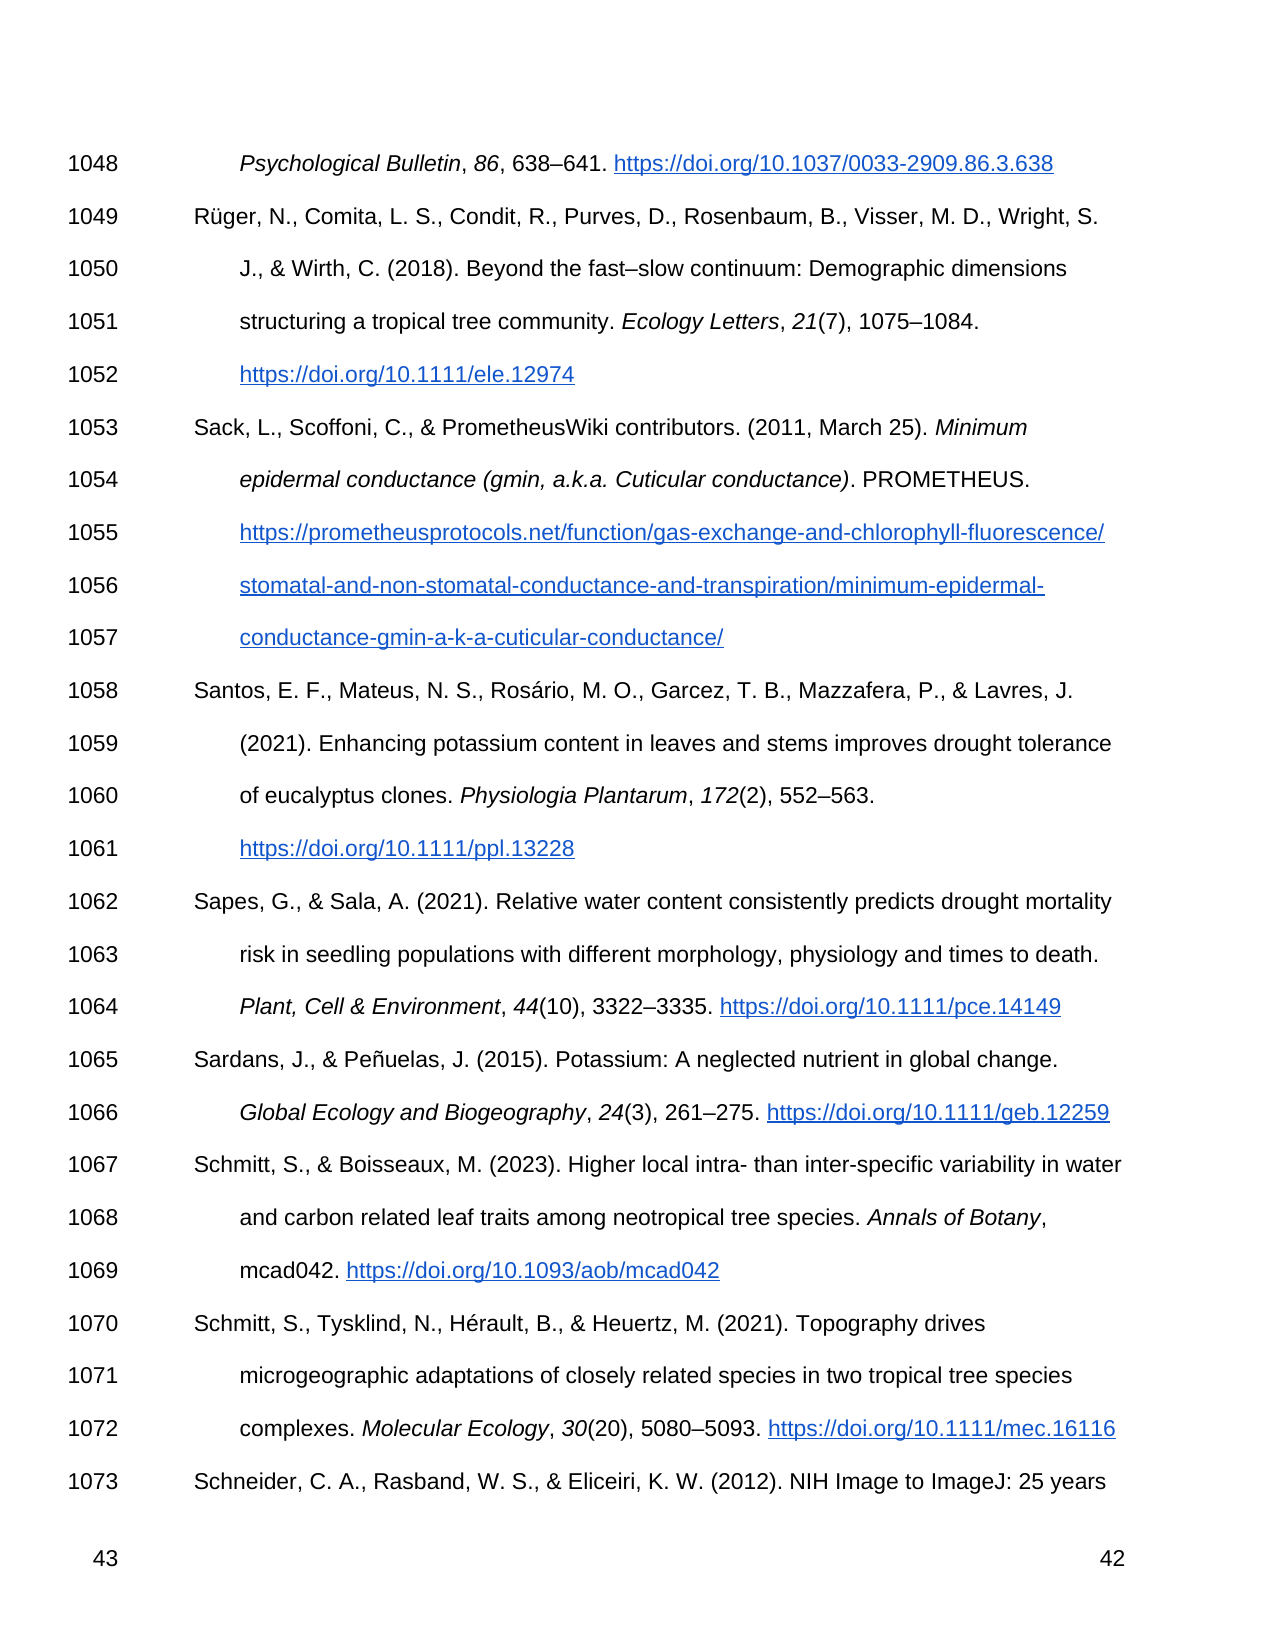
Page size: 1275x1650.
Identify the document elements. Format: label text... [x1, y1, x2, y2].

text Santos, E. F., Mateus, N. S., Rosário, M. O., Garcez, T. B., Mazzafera, P., & Lavres, J. (2021). Enhancing potassium content in leaves and stems improves drought tolerance of eucalyptus clones. Physiologia Plantarum, 172(2), 552–563. https://doi.org/10.1111/ppl.13228 [193, 677, 1125, 862]
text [193, 150, 1125, 176]
text Schmitt, S., & Boisseaux, M. (2023). Higher local intra- than inter-specific variability in water and carbon related leaf traits among neotropical tree species. Annals of Botany, mcad042. https://doi.org/10.1093/aob/mcad042 [193, 1151, 1125, 1283]
text Sapes, G., & Sala, A. (2021). Relative water content consistently predicts drought mortality risk in seedling populations with different morphology, physiology and times to death. Plant, Cell & Environment, 44(10), 3322–3335. https://doi.org/10.1111/pce.14149 [193, 888, 1125, 1020]
text Schmitt, S., Tysklind, N., Hérault, B., & Heuertz, M. (2021). Topography drives microgeographic adaptations of closely related species in two tropical tree species complexes. Molecular Ecology, 30(20), 5080–5093. https://doi.org/10.1111/mec.16116 [193, 1309, 1125, 1441]
text Rüger, N., Comita, L. S., Condit, R., Purves, D., Rosenbaum, B., Visser, M. D., Wright, S. J., & Wirth, C. (2018). Beyond the fast–slow continuum: Demographic dimensions structuring a tropical tree community. Ecology Letters, 21(7), 1075–1084. https://doi.org/10.1111/ele.12974 [193, 203, 1125, 387]
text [193, 1468, 1125, 1494]
text Sardans, J., & Peñuelas, J. (2015). Potassium: A neglected nutrient in global change. Global Ecology and Biogeography, 24(3), 261–275. https://doi.org/10.1111/geb.12259 [193, 1046, 1125, 1125]
text Sack, L., Scoffoni, C., & PrometheusWiki contributors. (2011, March 25). Minimum epidermal conductance (gmin, a.k.a. Cuticular conductance). PROMETHEUS. https://prometheusprotocols.net/function/gas-exchange-and-chlorophyll-fluorescence/stomatal-and-non-stomatal-conductance-and-transpiration/minimum-epidermal-conductance-gmin-a-k-a-cuticular-conductance/ [193, 413, 1125, 651]
